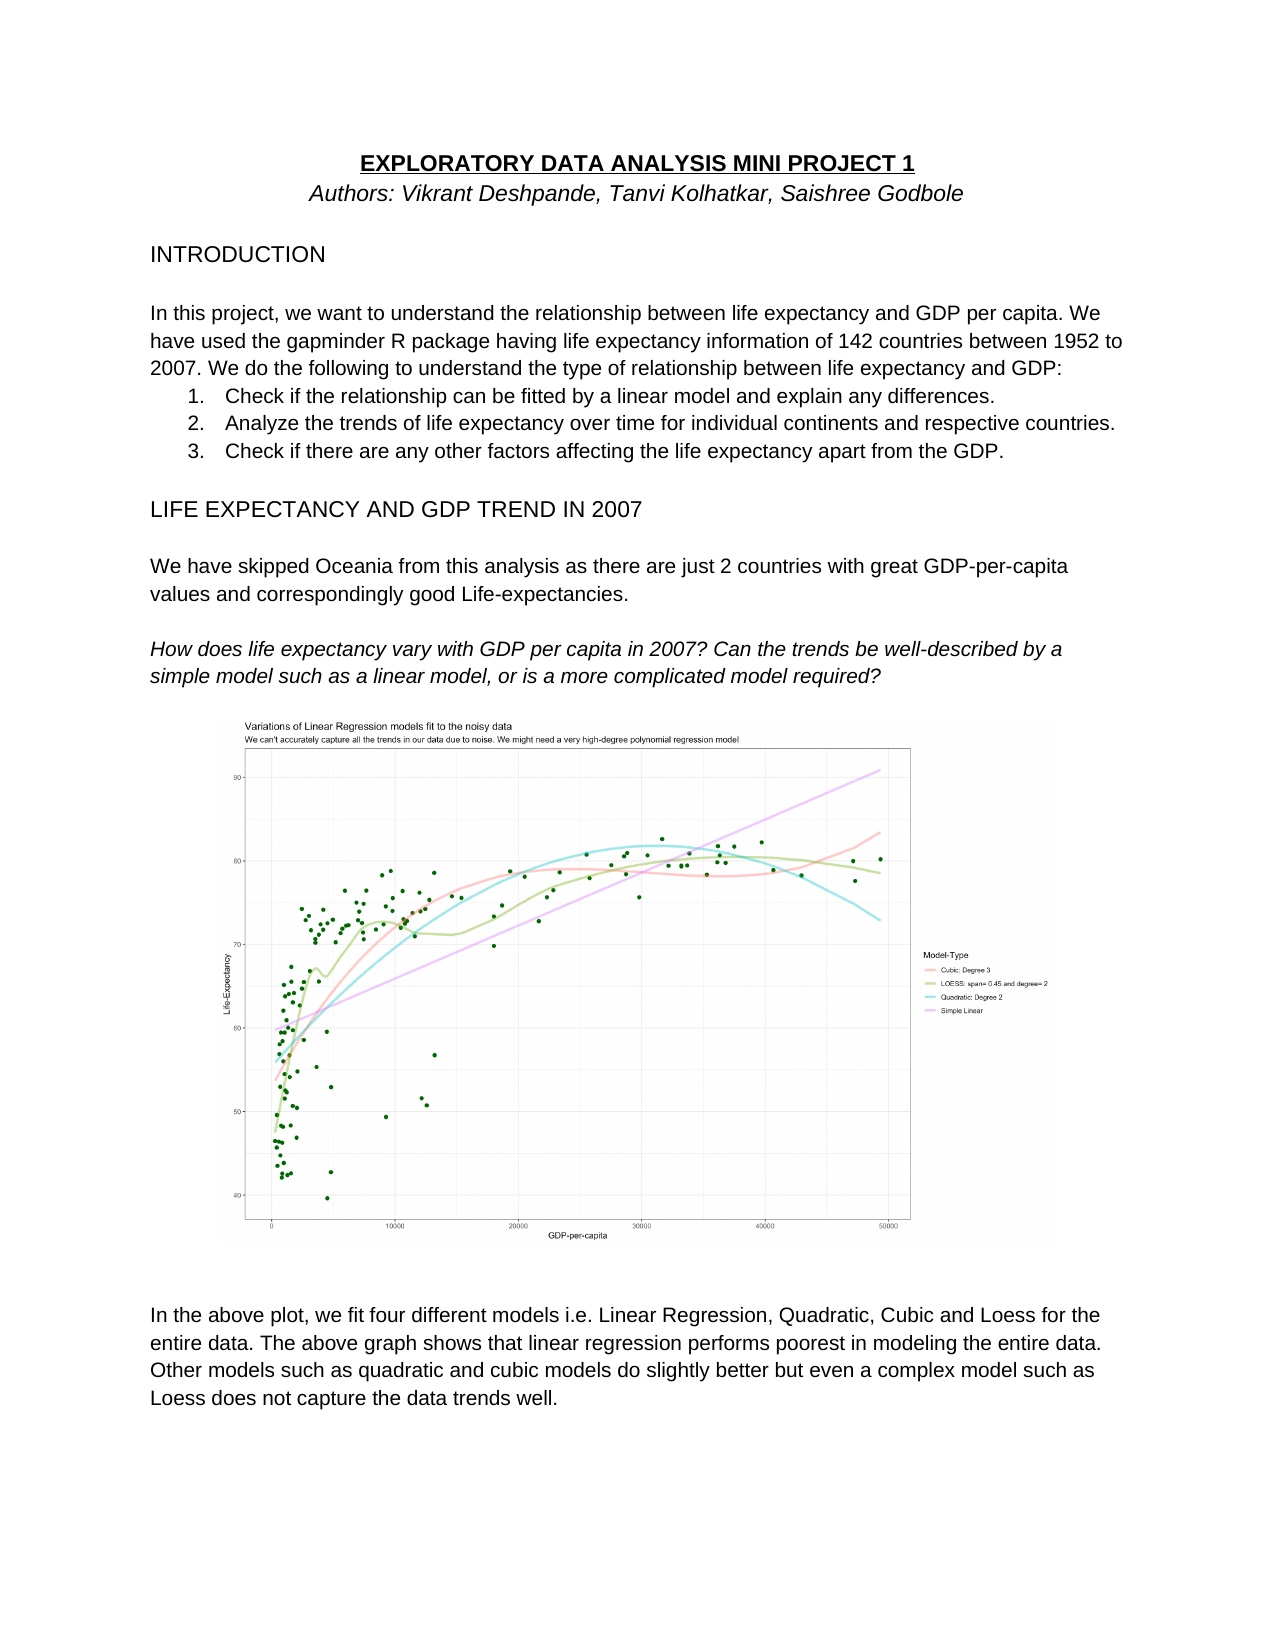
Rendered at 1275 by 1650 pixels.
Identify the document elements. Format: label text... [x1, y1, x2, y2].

text In the above plot, we fit four different models i.e. Linear Regression, Quadratic, Cubic and Loess for the entire data. The above graph shows that linear regression performs poorest in modeling the entire data. Other models such as quadratic and cubic models do slightly better but even a complex model such as Loess does not capture the data trends well. [150, 1303, 1125, 1409]
list Analyze the trends of life expectancy over time for individual continents and respective countries. [187, 411, 1125, 435]
text We have skipped Oceania from this analysis as there are just 2 countries with great GDP-per-capita values and correspondingly good Life-expectancies. [150, 554, 1125, 605]
text In this project, we want to understand the relationship between life expectancy and GDP per capita. We have used the gapminder R package having life expectancy information of 142 countries between 1952 to 2007. We do the following to understand the type of relationship between life expectancy and GDP: [150, 301, 1125, 380]
subtitle Authors: Vikrant Deshpande, Tanvi Kolhatkar, Saishree Godbole [150, 180, 1125, 207]
subtitle LIFE EXPECTANCY AND GDP TREND IN 2007 [150, 496, 1125, 523]
list Check if the relationship can be fitted by a linear model and explain any differences. [187, 383, 1125, 407]
list Check if there are any other factors affecting the life expectancy apart from the GDP. [187, 438, 1125, 462]
title EXPLORATORY DATA ANALYSIS MINI PROJECT 1 [150, 150, 1125, 176]
text How does life expectancy vary with GDP per capita in 2007? Can the trends be well-described by a simple model such as a linear model, or is a more complicated model required? [150, 636, 1125, 688]
subtitle INTRODUCTION [150, 241, 1125, 267]
picture [219, 718, 1056, 1244]
